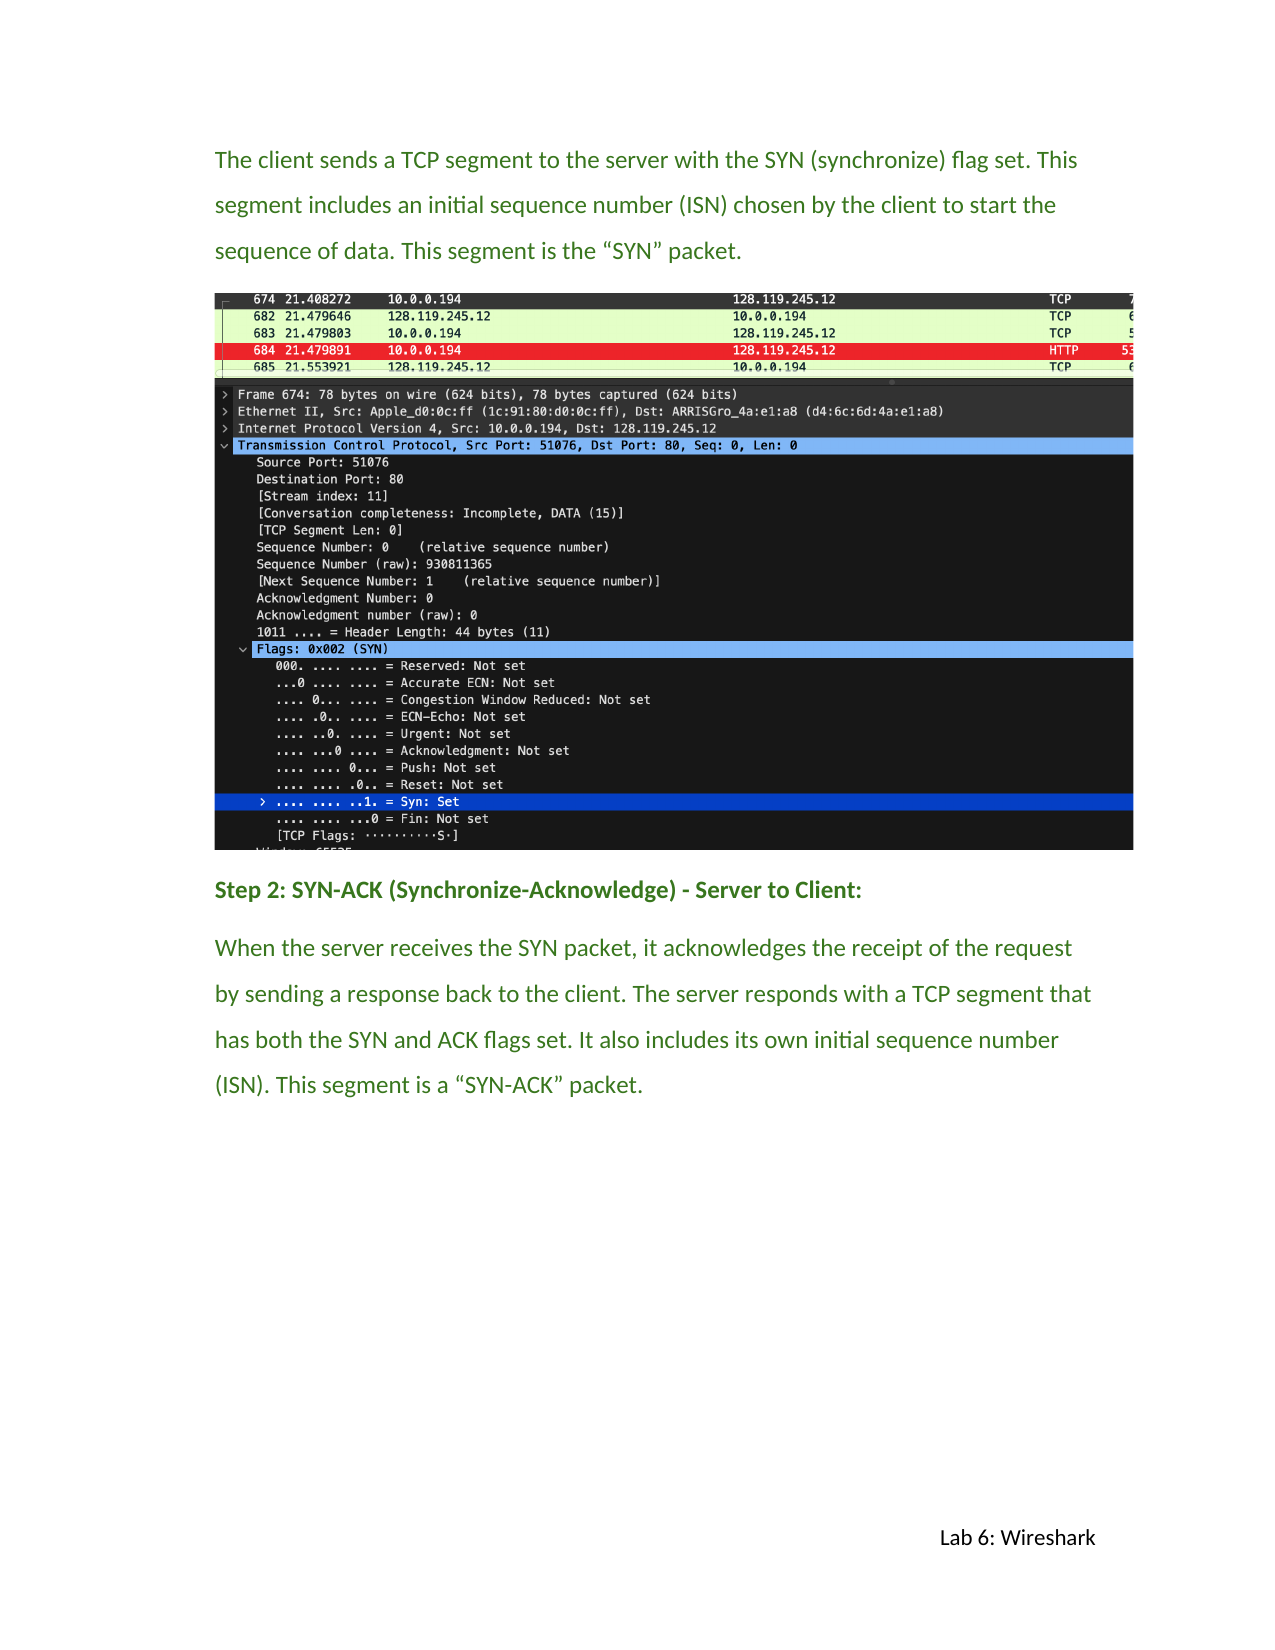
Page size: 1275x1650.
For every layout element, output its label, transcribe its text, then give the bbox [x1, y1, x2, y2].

text When the server receives the SYN packet, it acknowledges the receipt of the request by sending a response back to the client. The server responds with a TCP segment that has both the SYN and ACK flags set. It also includes its own initial sequence number (ISN). This segment is a “SYN-ACK” packet. [214, 932, 1096, 1100]
text The client sends a TCP segment to the server with the SYN (synchronize) flag set. This segment includes an initial sequence number (ISN) chosen by the client to start the sequence of data. This segment is the “SYN” packet. [214, 144, 1096, 266]
text Step 2: SYN-ACK (Synchronize-Acknowledge) - Server to Client: [214, 874, 1096, 905]
picture [214, 293, 1134, 850]
